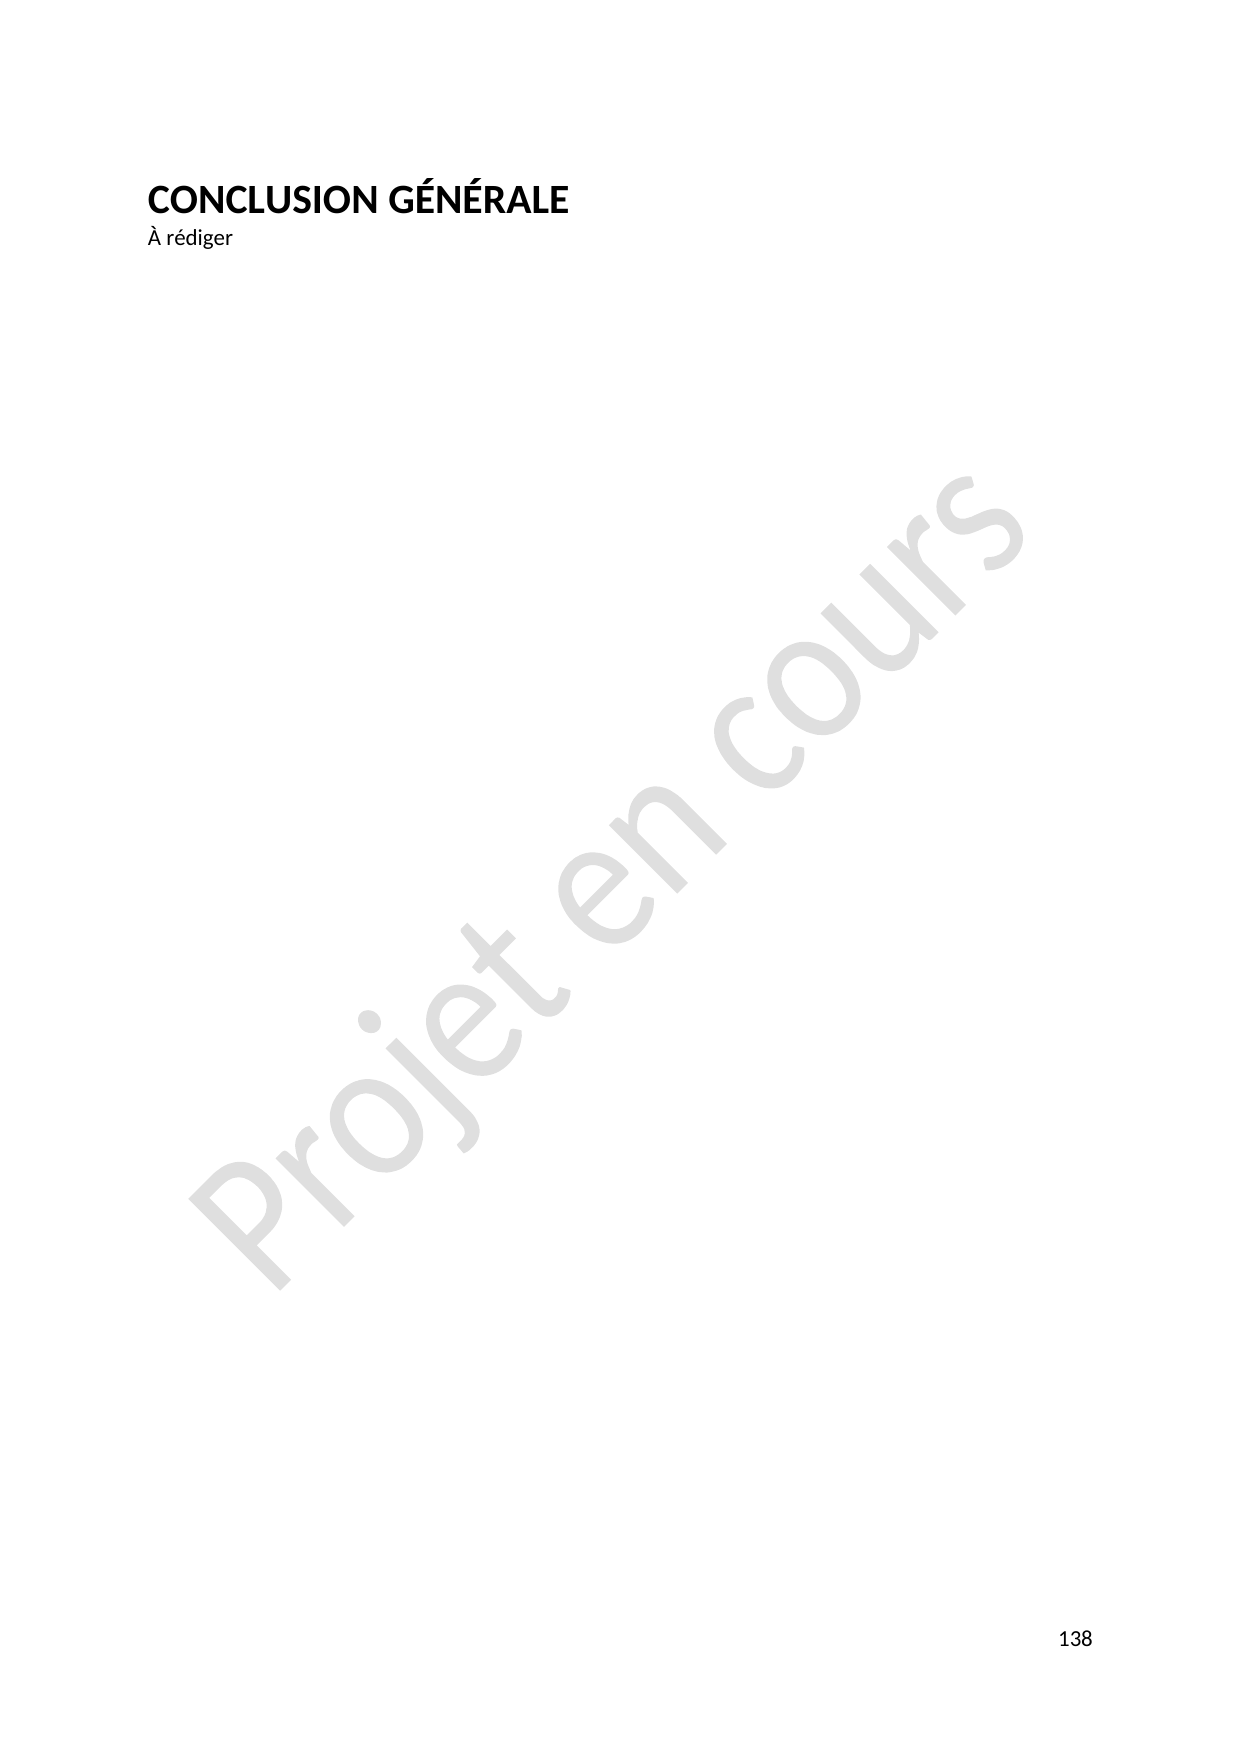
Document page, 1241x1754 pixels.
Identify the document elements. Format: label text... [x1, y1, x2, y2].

subtitle Conclusion générale [148, 173, 1093, 223]
text À rédiger [148, 223, 1093, 251]
